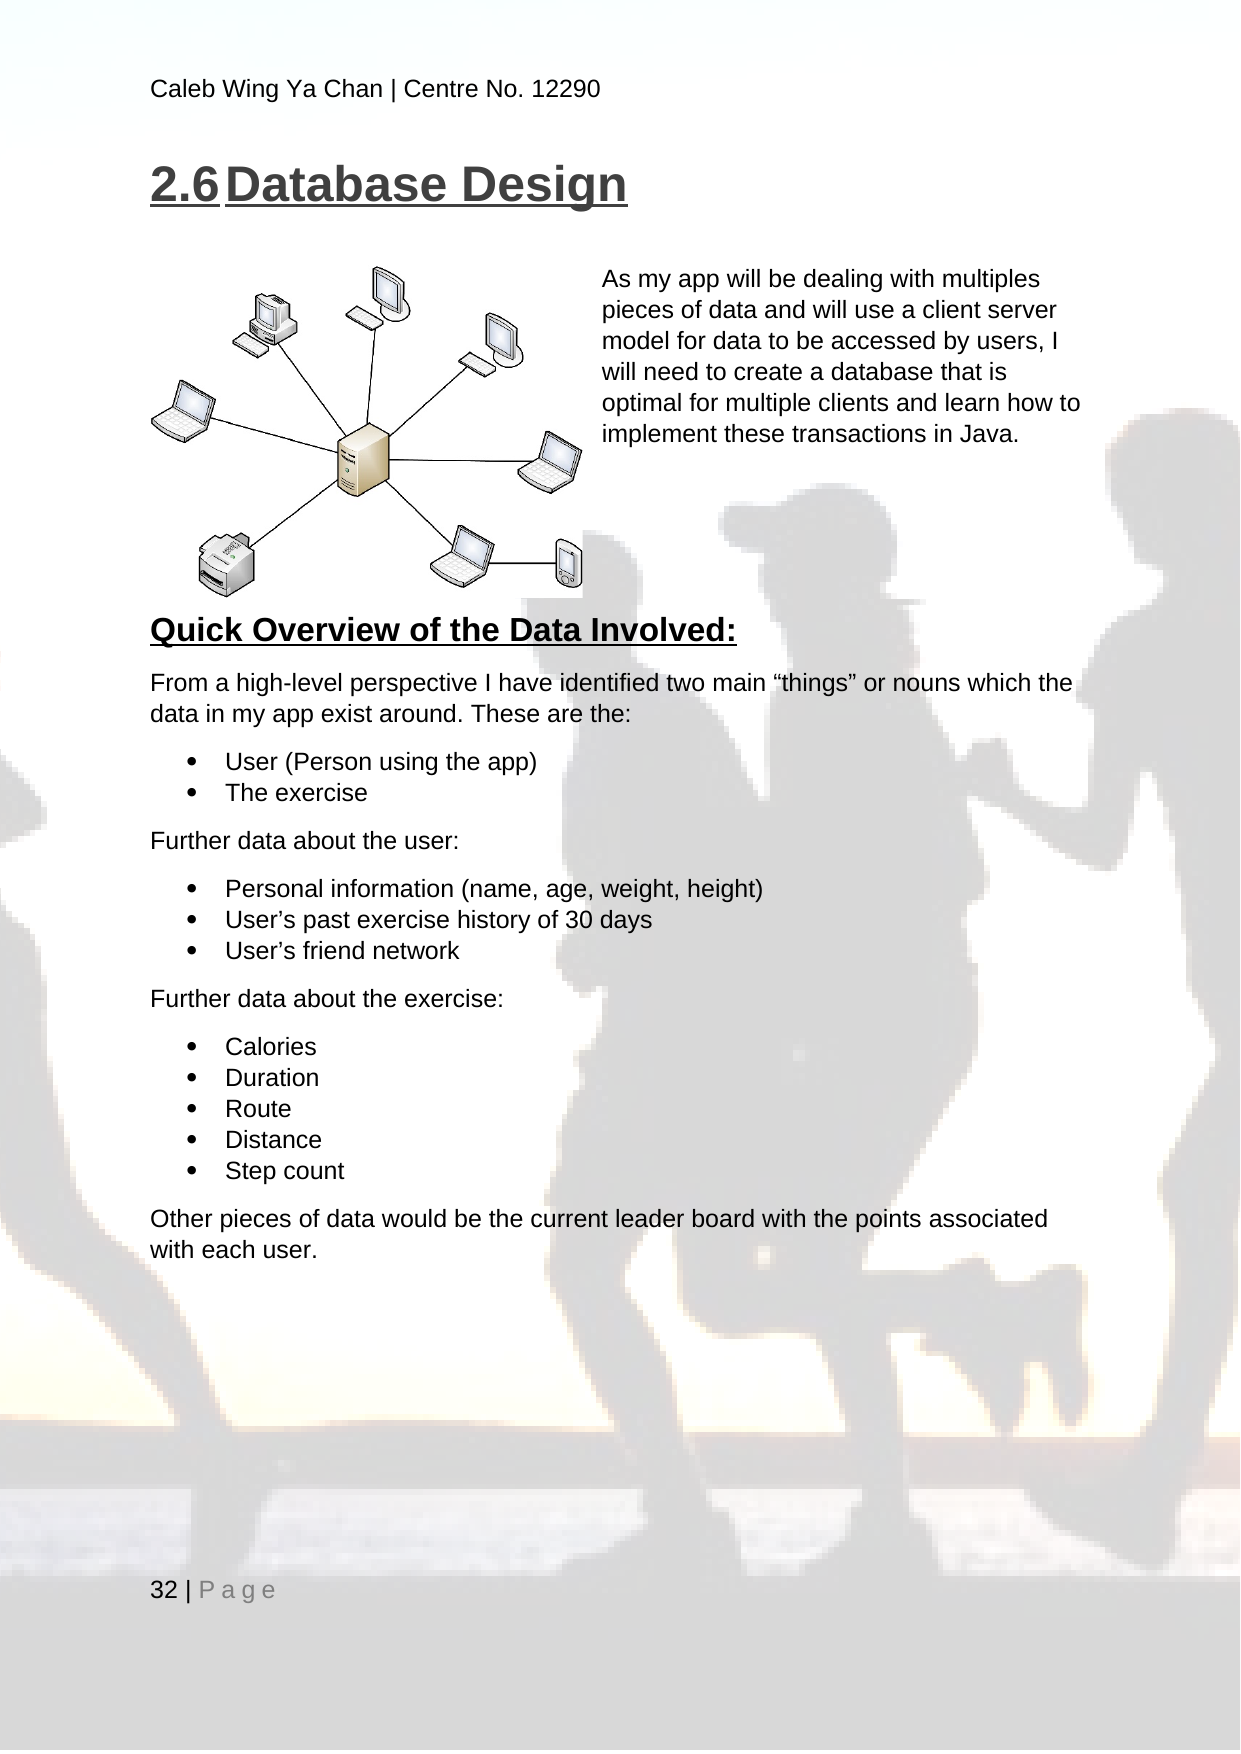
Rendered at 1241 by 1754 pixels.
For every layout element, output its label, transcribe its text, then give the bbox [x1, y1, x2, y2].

list Step count [187, 1156, 1090, 1185]
list Calories [187, 1032, 1090, 1060]
picture [150, 265, 583, 598]
text As my app will be dealing with multiples pieces of data and will use a client server model for data to be accessed by users, I will need to create a database that is optimal for multiple clients and learn how to implement these transactions in Java. [150, 264, 1090, 448]
subtitle Database Design [150, 154, 1090, 212]
list User’s friend network [187, 936, 1090, 965]
list The exercise [187, 778, 1090, 807]
list User’s past exercise history of 30 days [187, 905, 1090, 934]
list Route [187, 1094, 1090, 1123]
list Duration [187, 1063, 1090, 1092]
text Further data about the user: [150, 826, 1090, 855]
text From a high-level perspective I have identified two main “things” or nouns which the data in my app exist around. These are the: [150, 668, 1090, 728]
list Distance [187, 1125, 1090, 1154]
text Quick Overview of the Data Involved: [150, 610, 1090, 649]
text Other pieces of data would be the current leader board with the points associated with each user. [150, 1204, 1090, 1264]
text Further data about the exercise: [150, 984, 1090, 1013]
list Personal information (name, age, weight, height) [187, 874, 1090, 903]
list User (Person using the app) [187, 747, 1090, 776]
